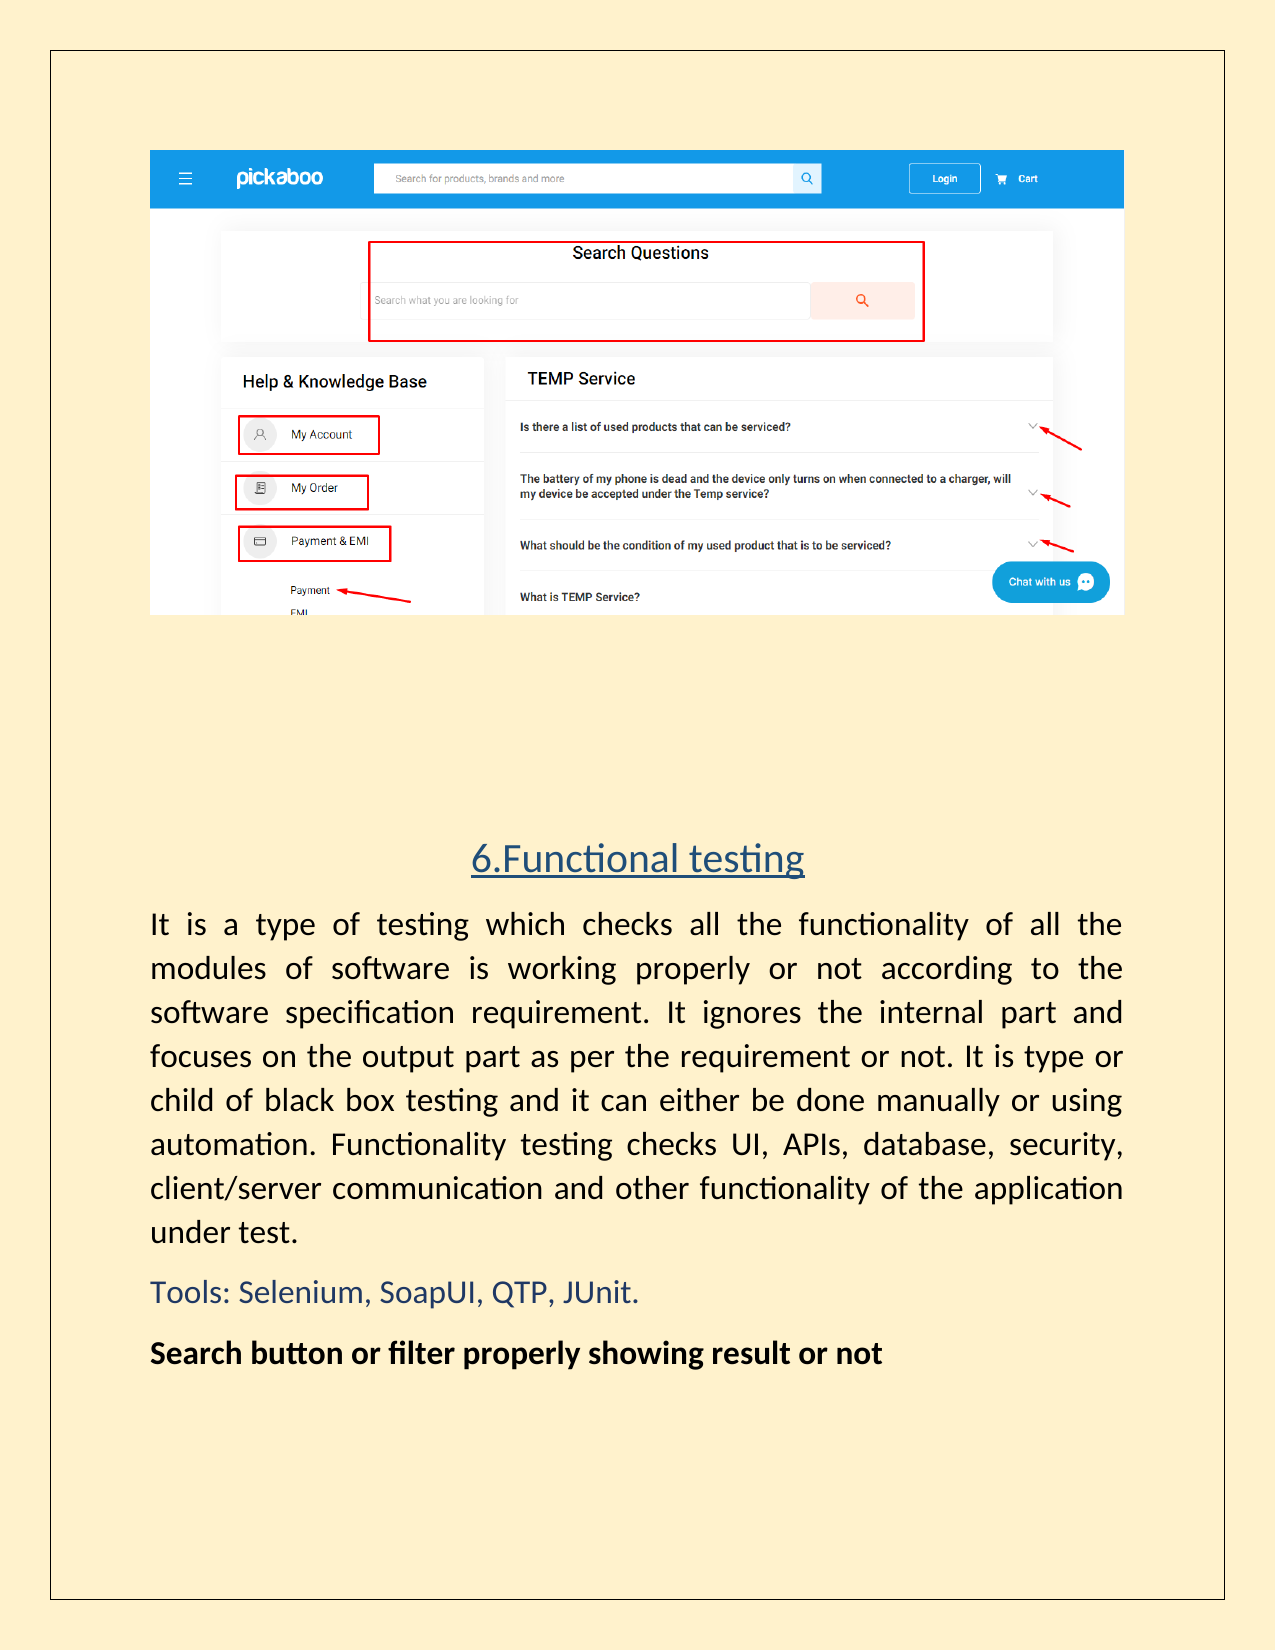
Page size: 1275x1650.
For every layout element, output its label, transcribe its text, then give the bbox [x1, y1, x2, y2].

text 6.Functional testing [150, 832, 1125, 882]
text Tools: Selenium, SoapUI, QTP, JUnit. [150, 1272, 1125, 1312]
text It is a type of testing which checks all the functionality of all the modules of software is working properly or not according to the software specification requirement. It ignores the internal part and focuses on the output part as per the requirement or not. It is type or child of black box testing and it can either be done manually or using automation. Functionality testing checks UI, APIs, database, security, client/server communication and other functionality of the application under test. [150, 903, 1125, 1252]
picture [150, 150, 1125, 615]
text Search button or filter properly showing result or not [150, 1332, 1125, 1373]
